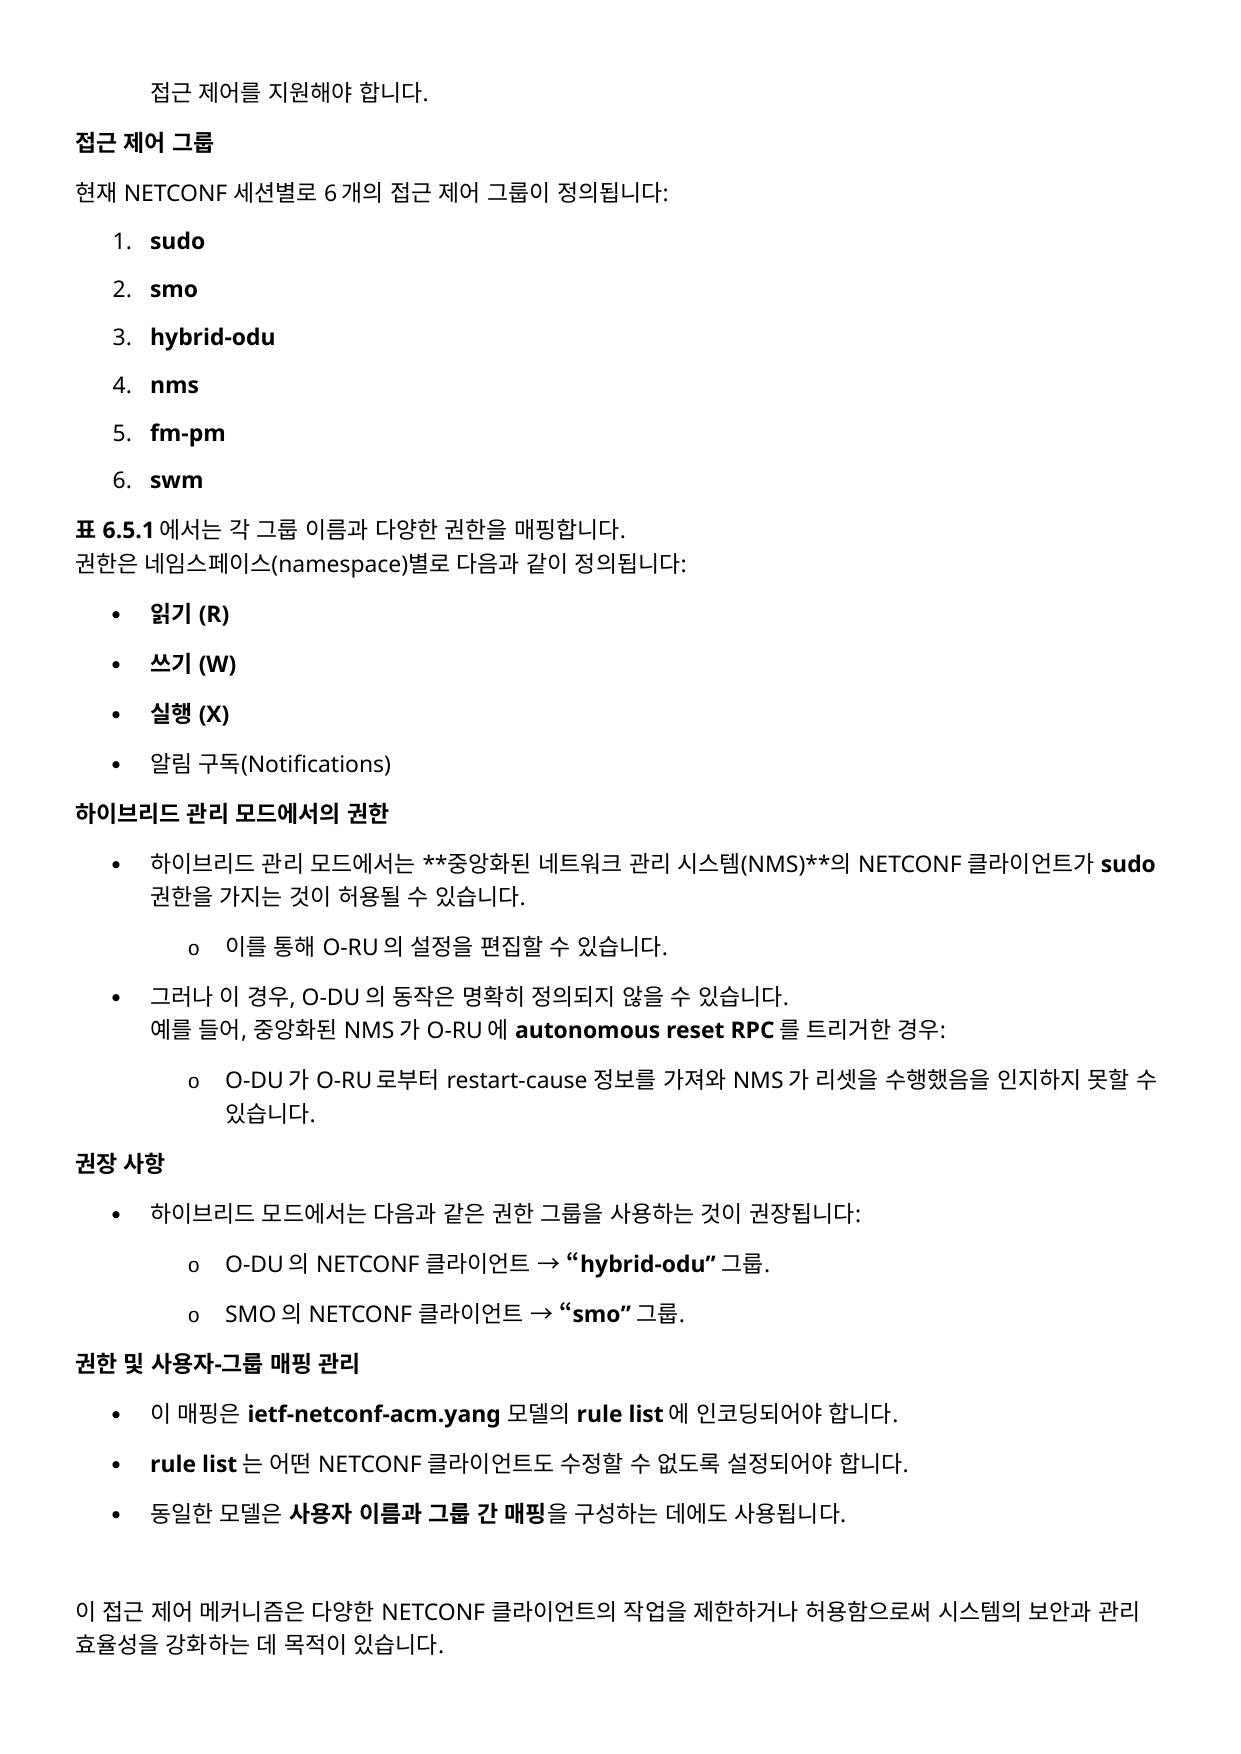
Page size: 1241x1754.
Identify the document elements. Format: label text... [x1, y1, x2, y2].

list 쓰기 (W) [112, 646, 1165, 679]
list 이를 통해 O-RU의 설정을 편집할 수 있습니다. [187, 929, 1165, 962]
text 하이브리드 관리 모드에서의 권한 [75, 796, 1165, 829]
list 이 매핑은 ietf-netconf-acm.yang 모델의 rule list에 인코딩되어야 합니다. [112, 1396, 1165, 1429]
list SMO의 NETCONF 클라이언트 → “smo” 그룹. [187, 1296, 1165, 1329]
list 그러나 이 경우, O-DU의 동작은 명확히 정의되지 않을 수 있습니다. 예를 들어, 중앙화된 NMS가 O-RU에 autonomous reset RPC를 트리거한 경우: [112, 979, 1165, 1046]
list nms [112, 369, 1165, 400]
list 읽기 (R) [112, 596, 1165, 629]
list 실행 (X) [112, 696, 1165, 729]
text 권한 및 사용자-그룹 매핑 관리 [75, 1346, 1165, 1379]
list O-DU가 O-RU로부터 restart-cause 정보를 가져와 NMS가 리셋을 수행했음을 인지하지 못할 수 있습니다. [187, 1062, 1165, 1129]
list hybrid-odu [112, 321, 1165, 352]
list swm [112, 464, 1165, 496]
list 하이브리드 관리 모드에서는 **중앙화된 네트워크 관리 시스템(NMS)**의 NETCONF 클라이언트가 sudo 권한을 가지는 것이 허용될 수 있습니다. [112, 846, 1165, 912]
text 접근 제어 그룹 [75, 125, 1165, 158]
list 알림 구독(Notifications) [112, 746, 1165, 779]
list smo [112, 273, 1165, 304]
text 표 6.5.1에서는 각 그룹 이름과 다양한 권한을 매핑합니다. 권한은 네임스페이스(namespace)별로 다음과 같이 정의됩니다: [75, 512, 1165, 579]
list 하이브리드 모드에서는 다음과 같은 권한 그룹을 사용하는 것이 권장됩니다: [112, 1196, 1165, 1229]
list sudo [112, 225, 1165, 256]
text 권장 사항 [75, 1146, 1165, 1179]
list rule list는 어떤 NETCONF 클라이언트도 수정할 수 없도록 설정되어야 합니다. [112, 1446, 1165, 1479]
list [112, 75, 1165, 108]
list fm-pm [112, 417, 1165, 448]
text 현재 NETCONF 세션별로 6개의 접근 제어 그룹이 정의됩니다: [75, 175, 1165, 208]
list 동일한 모델은 사용자 이름과 그룹 간 매핑을 구성하는 데에도 사용됩니다. [112, 1496, 1165, 1529]
list O-DU의 NETCONF 클라이언트 → “hybrid-odu” 그룹. [187, 1246, 1165, 1279]
text 이 접근 제어 메커니즘은 다양한 NETCONF 클라이언트의 작업을 제한하거나 허용함으로써 시스템의 보안과 관리 효율성을 강화하는 데 목적이 있습니다. [75, 1593, 1165, 1660]
